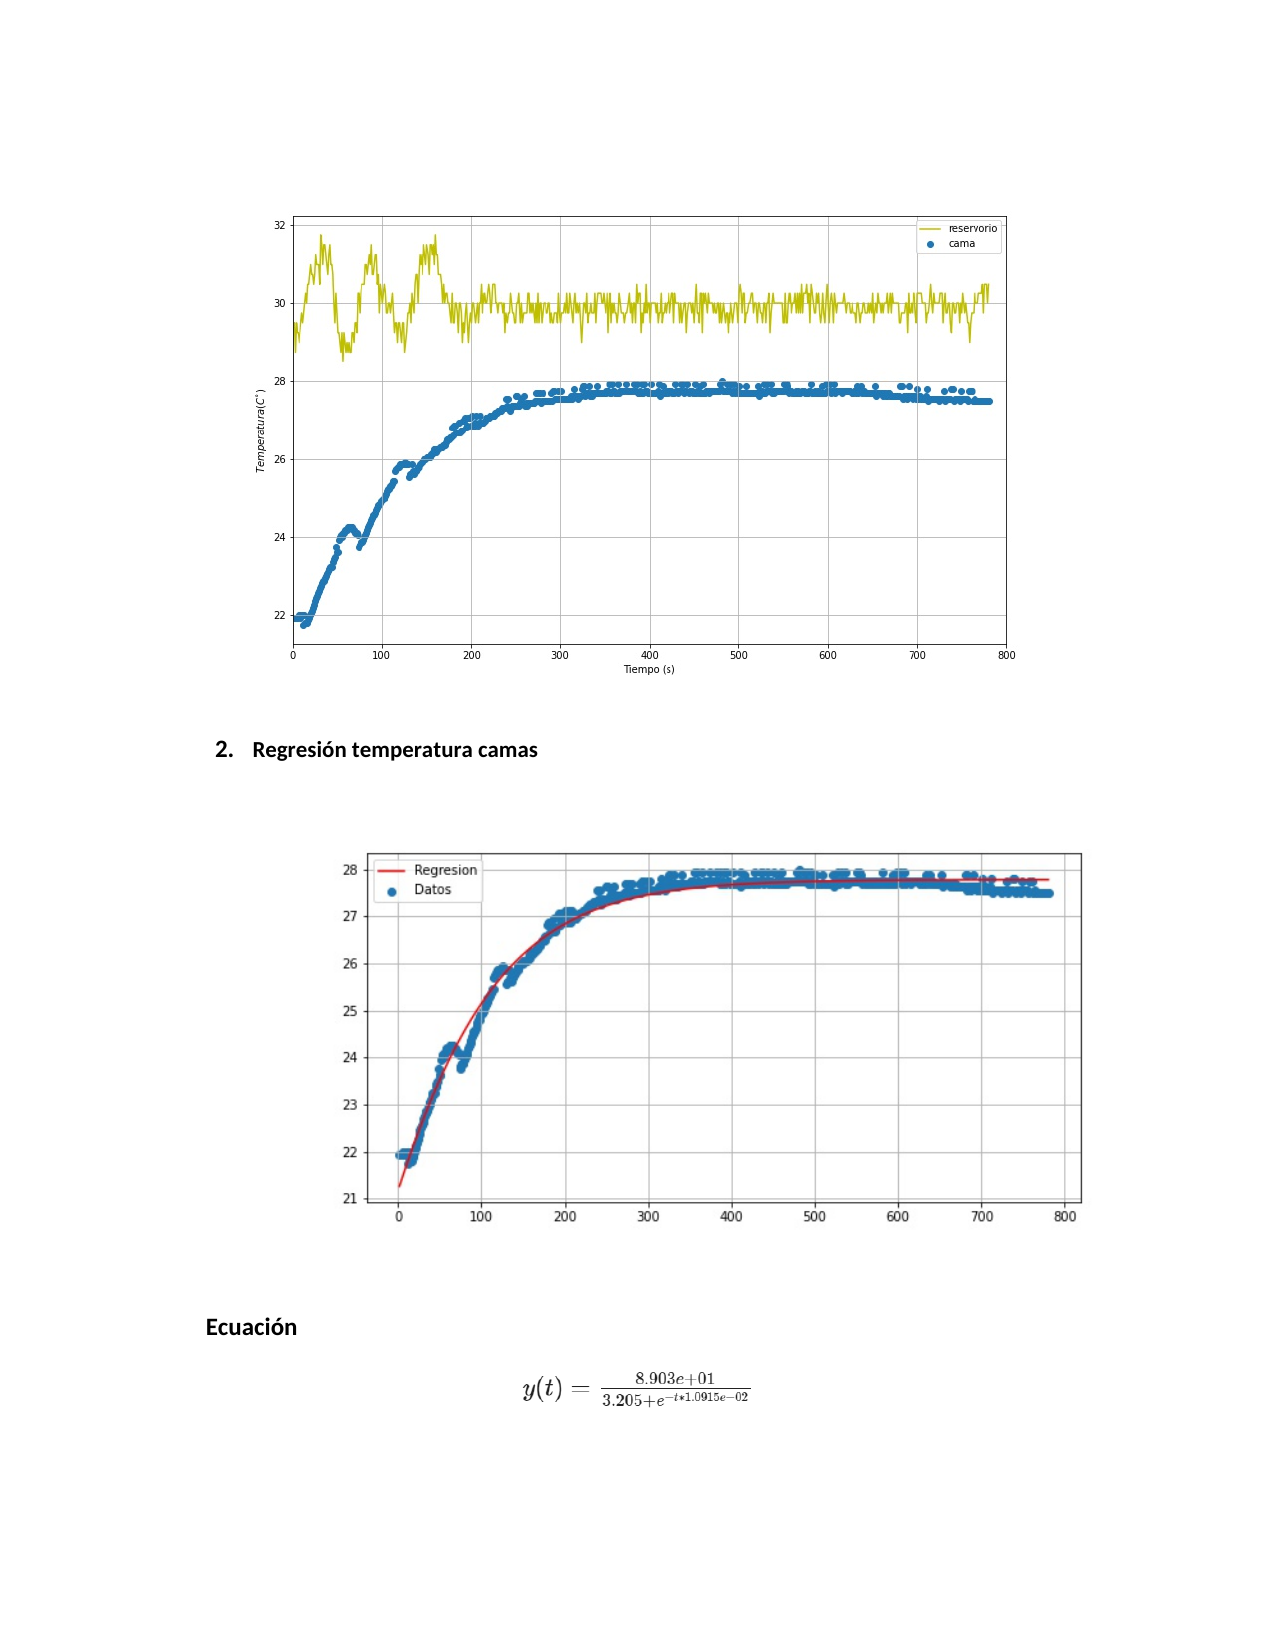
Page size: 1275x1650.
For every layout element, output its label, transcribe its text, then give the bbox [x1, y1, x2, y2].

text Ecuación [177, 1311, 1098, 1341]
picture [252, 798, 1173, 1260]
list Regresión temperatura camas [215, 733, 1098, 763]
picture [519, 1360, 756, 1419]
picture [177, 147, 1098, 715]
